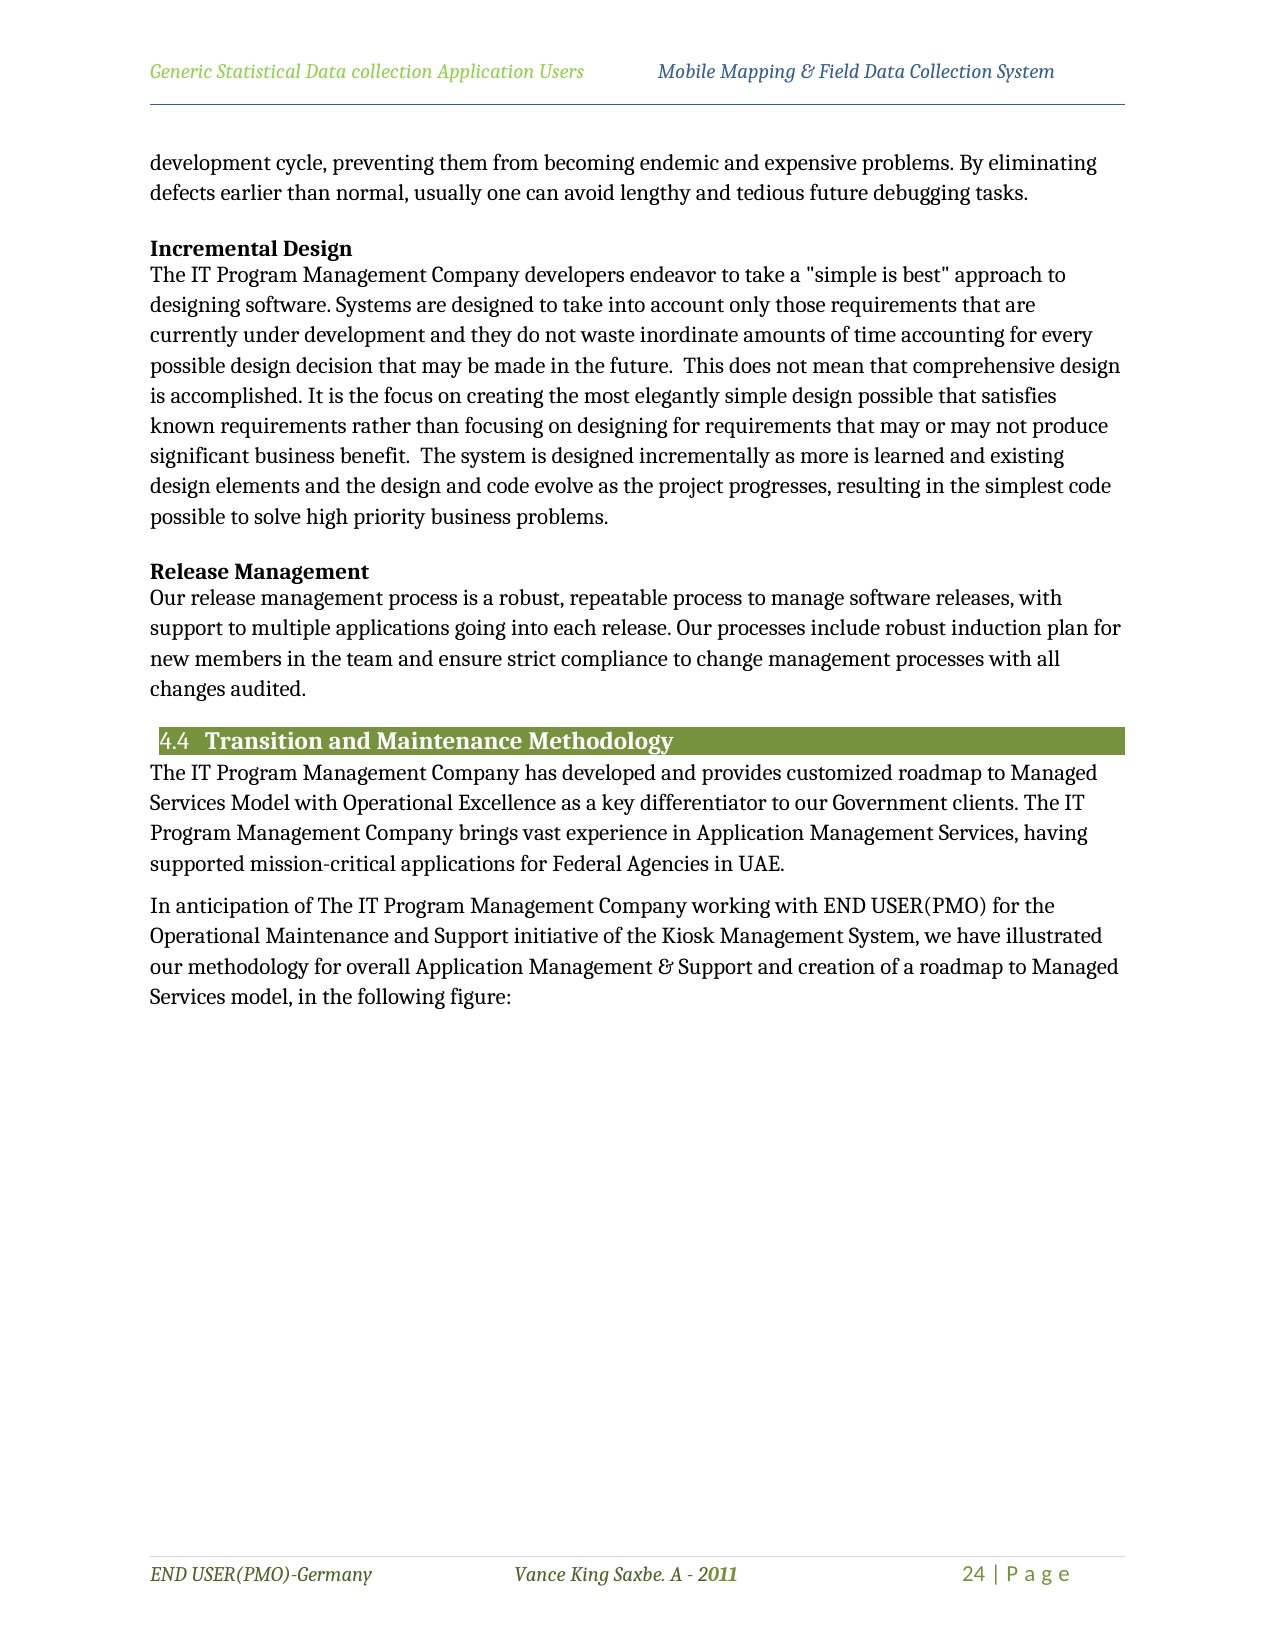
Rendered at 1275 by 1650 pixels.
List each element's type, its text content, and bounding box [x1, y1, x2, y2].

text Our release management process is a robust, repeatable process to manage software releases, with support to multiple applications going into each release. Our processes include robust induction plan for new members in the team and ensure strict compliance to change management processes with all changes audited. [150, 585, 1125, 702]
subtitle Transition and Maintenance Methodology [159, 727, 1125, 755]
subtitle Incremental Design [150, 235, 1125, 262]
text The IT Program Management Company has developed and provides customized roadmap to Managed Services Model with Operational Excellence as a key differentiator to our Government clients. The IT Program Management Company brings vast experience in Application Management Services, having supported mission-critical applications for Federal Agencies in UAE. [150, 760, 1125, 877]
text The IT Program Management Company developers endeavor to take a "simple is best" approach to designing software. Systems are designed to take into account only those requirements that are currently under development and they do not waste inordinate amounts of time accounting for every possible design decision that may be made in the future. This does not mean that comprehensive design is accomplished. It is the focus on creating the most elegantly simple design possible that satisfies known requirements rather than focusing on designing for requirements that may or may not produce significant business benefit. The system is designed incrementally as more is learned and existing design elements and the design and code evolve as the project progresses, resulting in the simplest code possible to solve high priority business problems. [150, 262, 1125, 530]
subtitle Release Management [150, 559, 1125, 585]
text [150, 150, 1125, 207]
text In anticipation of The IT Program Management Company working with END USER(PMO) for the Operational Maintenance and Support initiative of the Kiosk Management System, we have illustrated our methodology for overall Application Management & Support and creation of a roadmap to Managed Services model, in the following figure: [150, 893, 1125, 1010]
